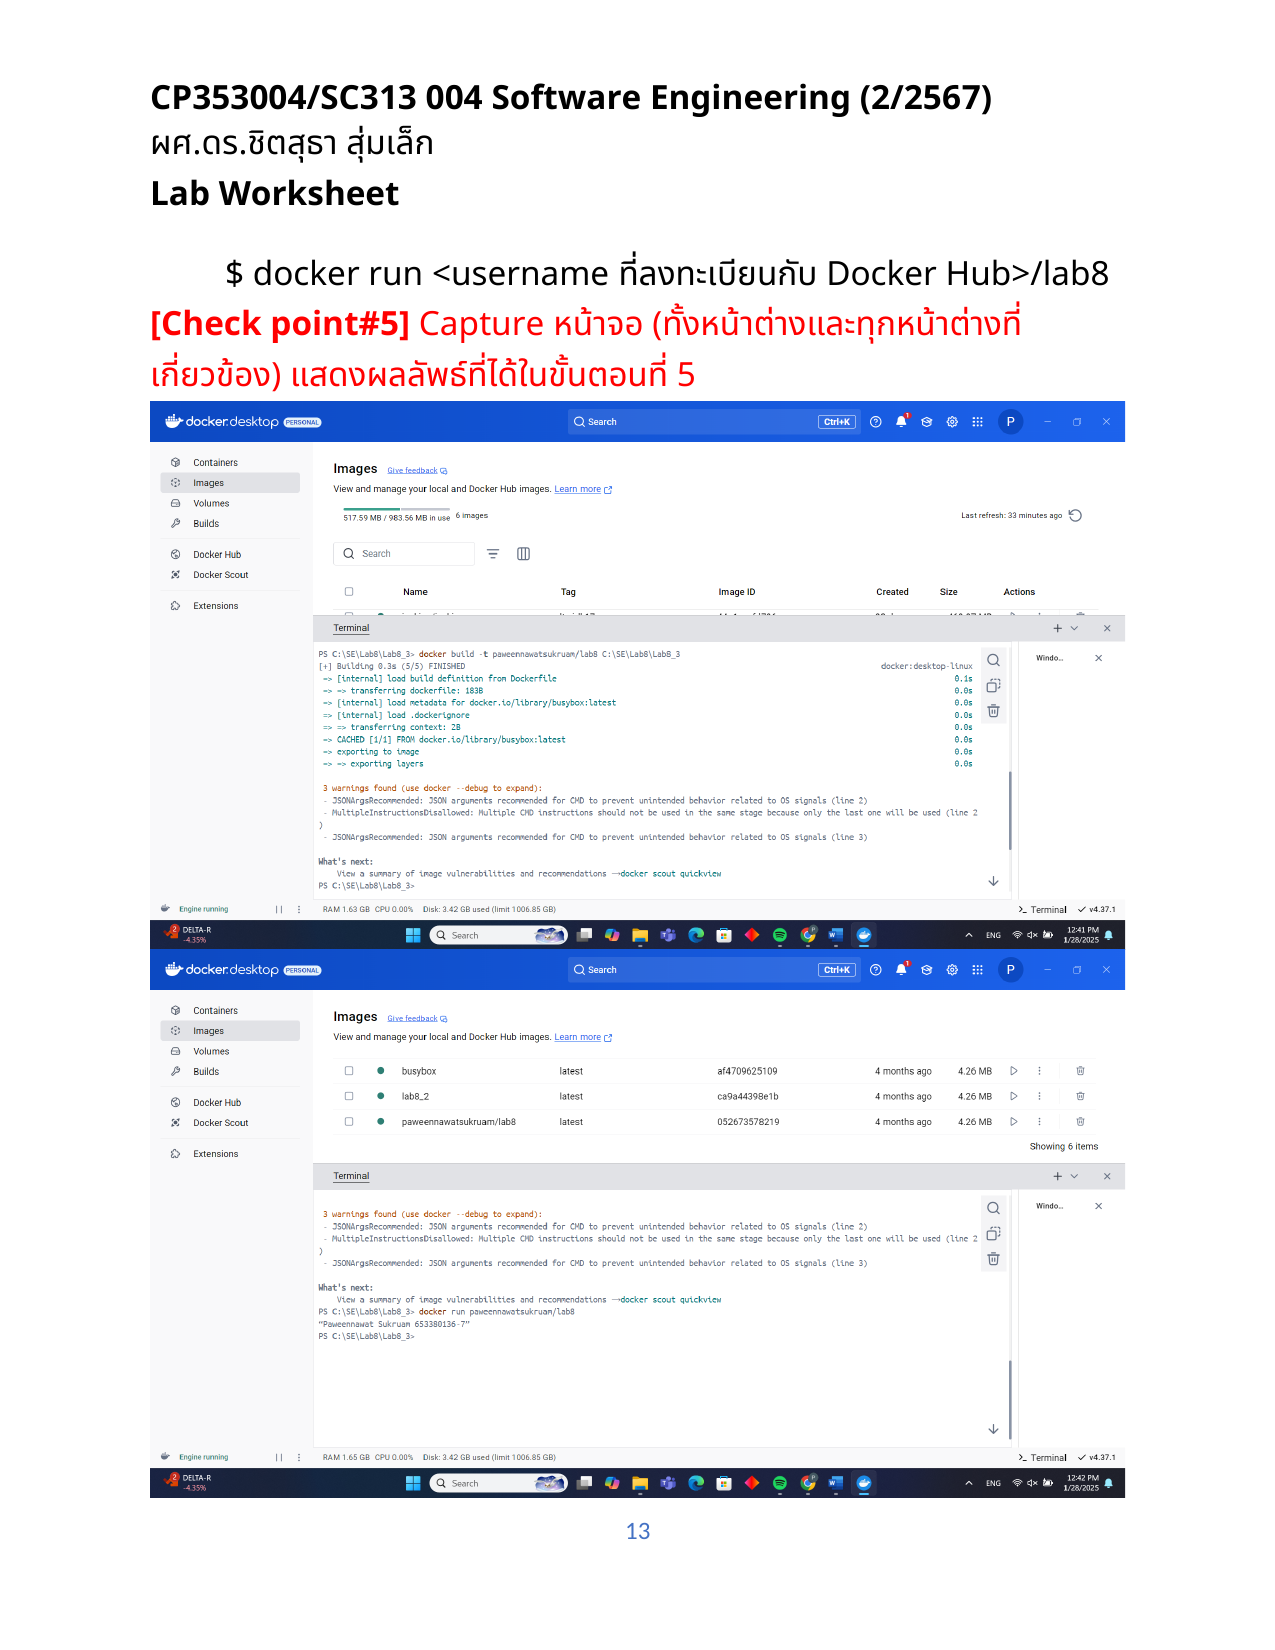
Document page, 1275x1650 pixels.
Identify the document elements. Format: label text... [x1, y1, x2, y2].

list $ docker run <username ที่ลงทะเบียนกับ Docker Hub>/lab8 [225, 249, 1125, 300]
picture [150, 401, 1125, 1498]
text [Check point#5] Capture หน้าจอ (ทั้งหน้าต่างและทุกหน้าต่างที่เกี่ยวข้อง) แสดงผลลัพธ์ที่ได้ในขั้นตอนที่ 5 [150, 300, 1125, 401]
